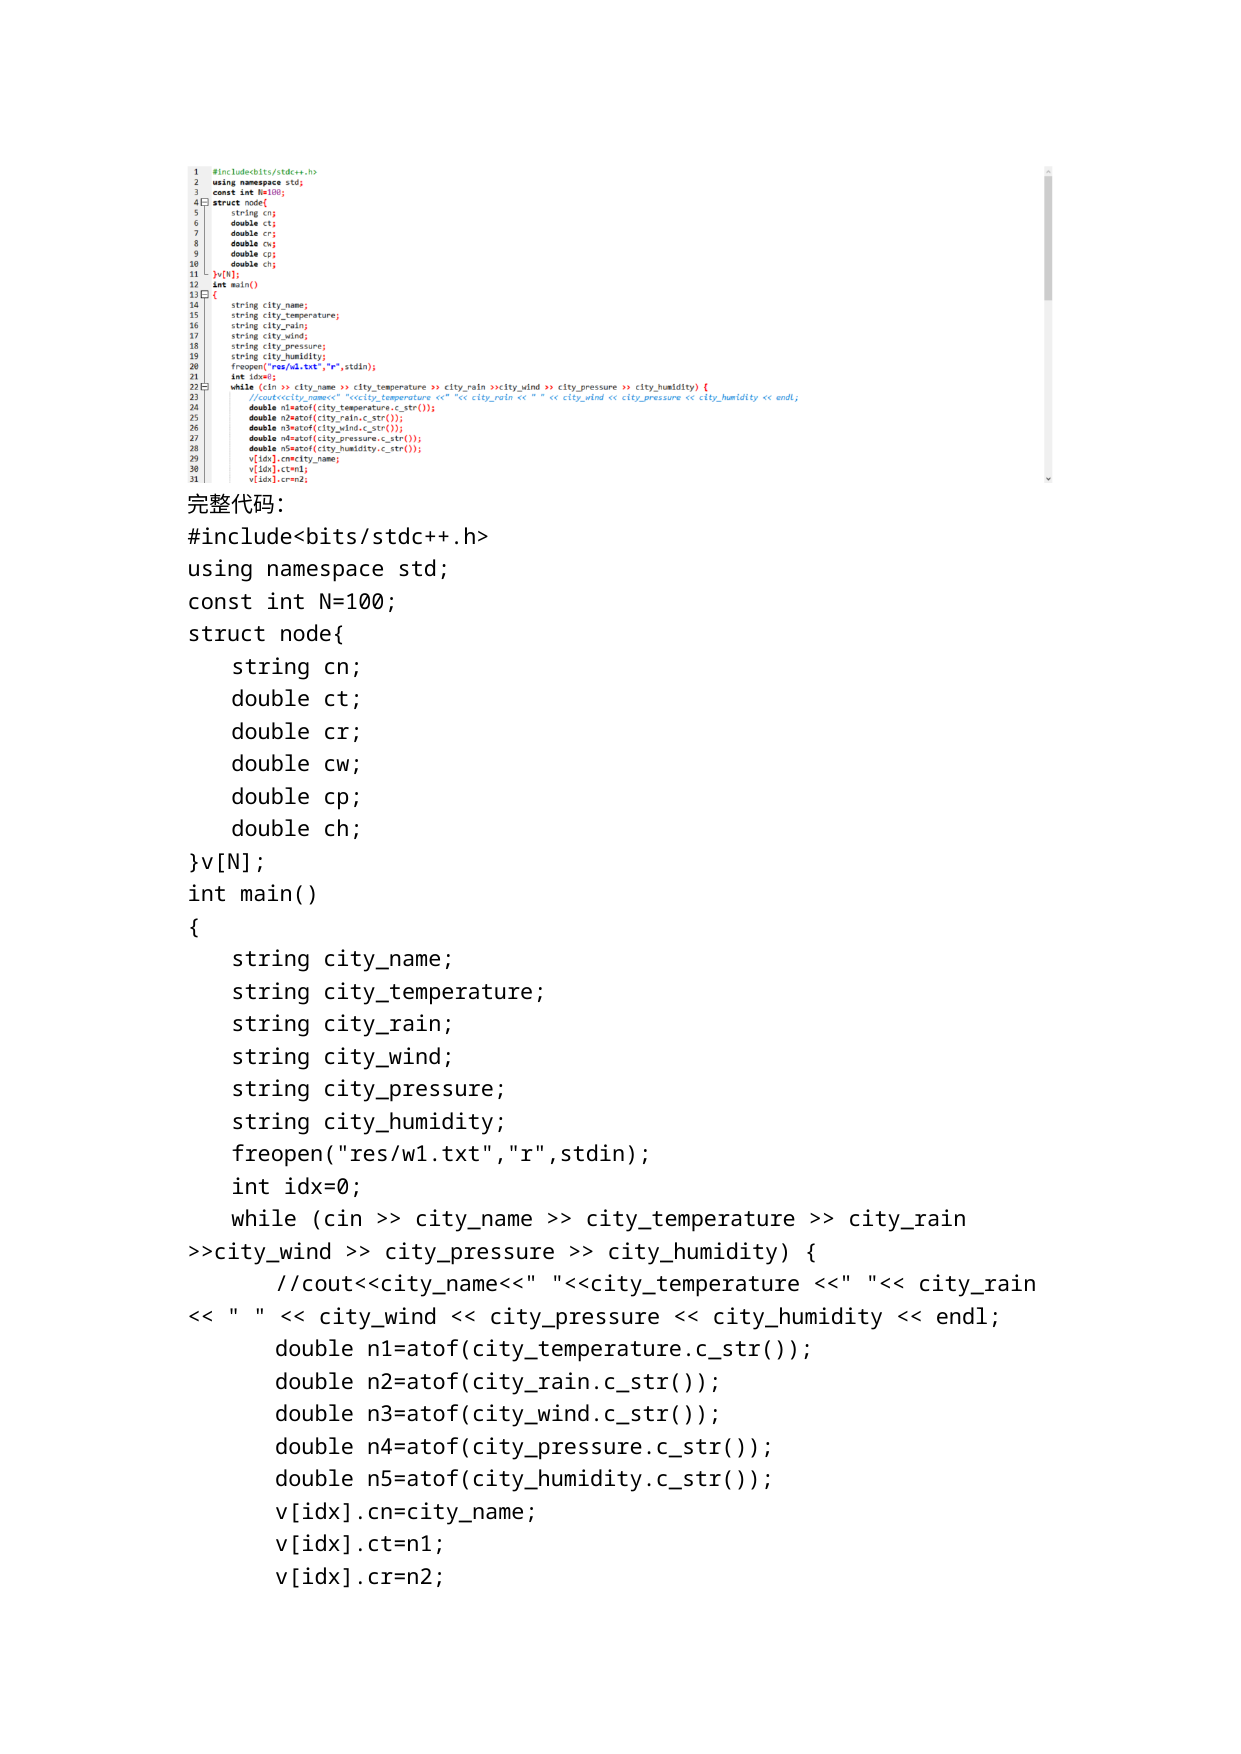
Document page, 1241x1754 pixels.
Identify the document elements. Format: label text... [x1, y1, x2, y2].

list using namespace std; [187, 552, 1053, 584]
list v[idx].cr=n2; [187, 1559, 1053, 1592]
list string city_rain; [187, 1007, 1053, 1039]
list double cw; [187, 747, 1053, 779]
list int idx=0; [187, 1169, 1053, 1202]
list 完整代码： [187, 487, 1053, 519]
list double n1=atof(city_temperature.c_str()); [187, 1332, 1053, 1364]
list string city_temperature; [187, 974, 1053, 1007]
list int main() [187, 877, 1053, 909]
list }v[N]; [187, 844, 1053, 877]
list string city_humidity; [187, 1104, 1053, 1137]
list #include<bits/stdc++.h> [187, 519, 1053, 552]
list double n4=atof(city_pressure.c_str()); [187, 1429, 1053, 1462]
list v[idx].ct=n1; [187, 1527, 1053, 1559]
list freopen("res/w1.txt","r",stdin); [187, 1137, 1053, 1169]
list string city_pressure; [187, 1072, 1053, 1104]
list double cp; [187, 779, 1053, 812]
list double n5=atof(city_humidity.c_str()); [187, 1462, 1053, 1494]
list { [187, 909, 1053, 942]
list struct node{ [187, 617, 1053, 649]
list string city_wind; [187, 1039, 1053, 1072]
list double n3=atof(city_wind.c_str()); [187, 1397, 1053, 1429]
list string city_name; [187, 942, 1053, 974]
list double ch; [187, 812, 1053, 844]
list double cr; [187, 714, 1053, 747]
list double n2=atof(city_rain.c_str()); [187, 1364, 1053, 1397]
list while (cin >> city_name >> city_temperature >> city_rain >>city_wind >> city_pressure >> city_humidity) { [187, 1202, 1053, 1267]
list string cn; [187, 649, 1053, 682]
list v[idx].cn=city_name; [187, 1494, 1053, 1527]
list //cout<<city_name<<" "<<city_temperature <<" "<< city_rain << " " << city_wind << city_pressure << city_humidity << endl; [187, 1267, 1053, 1332]
picture [187, 166, 1053, 483]
list const int N=100; [187, 584, 1053, 617]
list double ct; [187, 682, 1053, 714]
